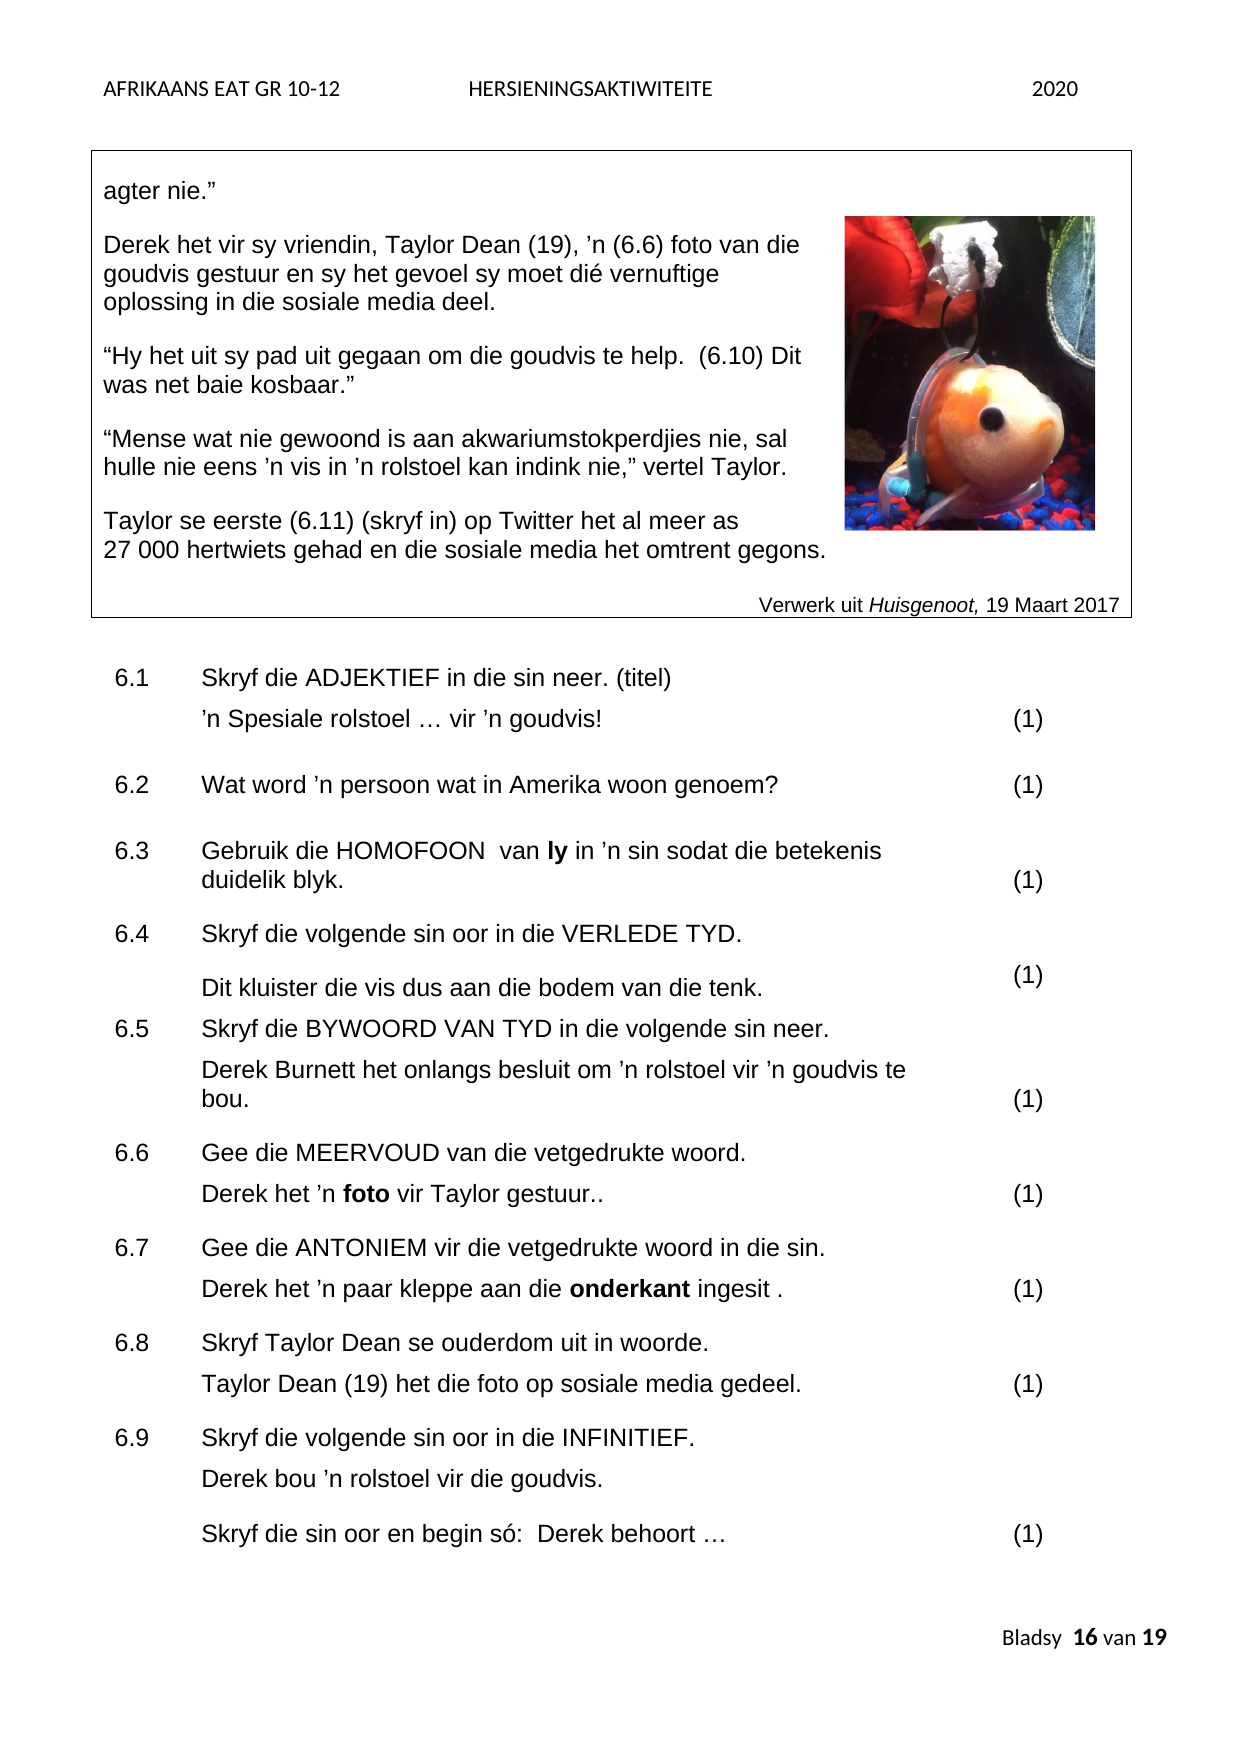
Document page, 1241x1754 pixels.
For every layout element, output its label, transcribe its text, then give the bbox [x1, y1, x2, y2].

table_cell 6.5 [103, 1001, 190, 1125]
table_cell (1) [974, 1315, 1054, 1410]
table_cell Skryf Taylor Dean se ouderdom uit in woorde. Taylor Dean (19) het die foto op sosiale media gedeel. [190, 1315, 973, 1410]
table_header Skryf die ADJEKTIEF in die sin neer. (titel) ’n Spesiale rolstoel … vir ’n goudvis! [190, 638, 973, 745]
table_cell Wat word ’n persoon wat in Amerika woon genoem? [190, 745, 973, 811]
table_cell 6.3 [103, 811, 190, 906]
table_cell 6.9 [103, 1410, 190, 1561]
table_cell Gebruik die HOMOFOON van ly in ’n sin sodat die betekenis duidelik blyk. [190, 811, 973, 906]
table_cell Skryf die volgende sin oor in die VERLEDE TYD. Dit kluister die vis dus aan die bodem van die tenk. [190, 906, 973, 1001]
table_cell (1) [974, 745, 1054, 811]
table_cell 6.2 [103, 745, 190, 811]
table_cell 6.6 [103, 1125, 190, 1220]
table_cell Skryf die volgende sin oor in die INFINITIEF. Derek bou ’n rolstoel vir die goudvis. Skryf die sin oor en begin só: Derek behoort … [190, 1410, 973, 1561]
table_cell (1) [974, 1125, 1054, 1220]
table_cell (1) [974, 1001, 1054, 1125]
table_cell 6.8 [103, 1315, 190, 1410]
table_cell Gee die MEERVOUD van die vetgedrukte woord. Derek het ’n foto vir Taylor gestuur.. [190, 1125, 973, 1220]
table_cell (1) [974, 1410, 1054, 1561]
table_header 6.1 [103, 638, 190, 745]
table_cell 6.7 [103, 1220, 190, 1315]
table_cell (1) [974, 906, 1054, 1001]
table_cell (1) [974, 1220, 1054, 1315]
table_cell 6.4 [103, 906, 190, 1001]
table_cell (1) [974, 811, 1054, 906]
picture [844, 213, 1096, 533]
table_cell Gee die ANTONIEM vir die vetgedrukte woord in die sin. Derek het ’n paar kleppe aan die onderkant ingesit . [190, 1220, 973, 1315]
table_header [92, 151, 1131, 617]
table_header (1) [974, 638, 1054, 745]
table_cell Skryf die BYWOORD VAN TYD in die volgende sin neer. Derek Burnett het onlangs besluit om ’n rolstoel vir ’n goudvis te bou. [190, 1001, 973, 1125]
